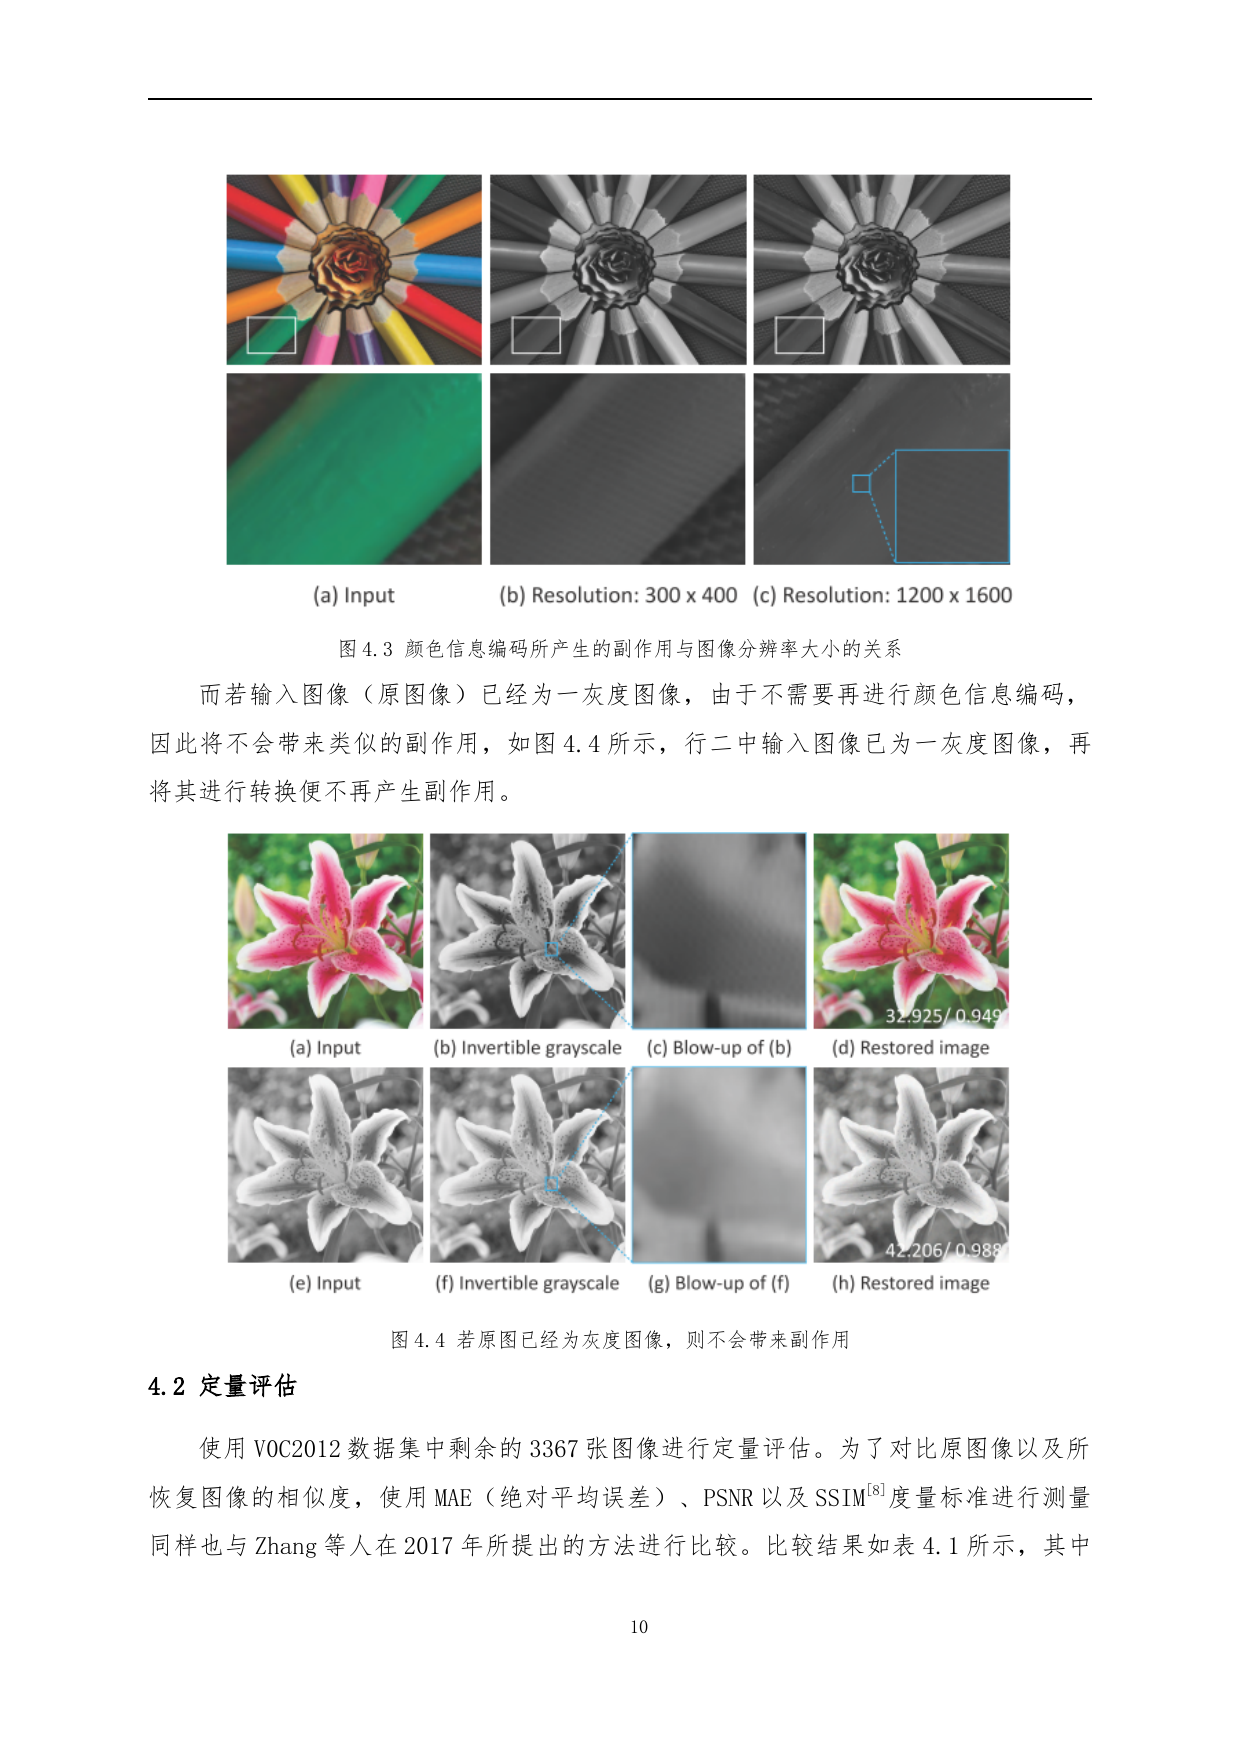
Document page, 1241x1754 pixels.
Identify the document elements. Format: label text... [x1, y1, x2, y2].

text 而若输入图像（原图像）已经为一灰度图像，由于不需要再进行颜色信息编码，因此将不会带来类似的副作用，如图4.4所示，行二中输入图像已为一灰度图像，再将其进行转换便不再产生副作用。 [148, 676, 1092, 806]
picture [213, 820, 1027, 1300]
subtitle 4.2 定量评估 [148, 1367, 1092, 1400]
text 图4.3 颜色信息编码所产生的副作用与图像分辨率大小的关系 [148, 631, 1092, 664]
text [148, 1430, 1092, 1560]
text 图4.4 若原图已经为灰度图像，则不会带来副作用 [148, 1322, 1092, 1355]
picture [213, 162, 1027, 615]
